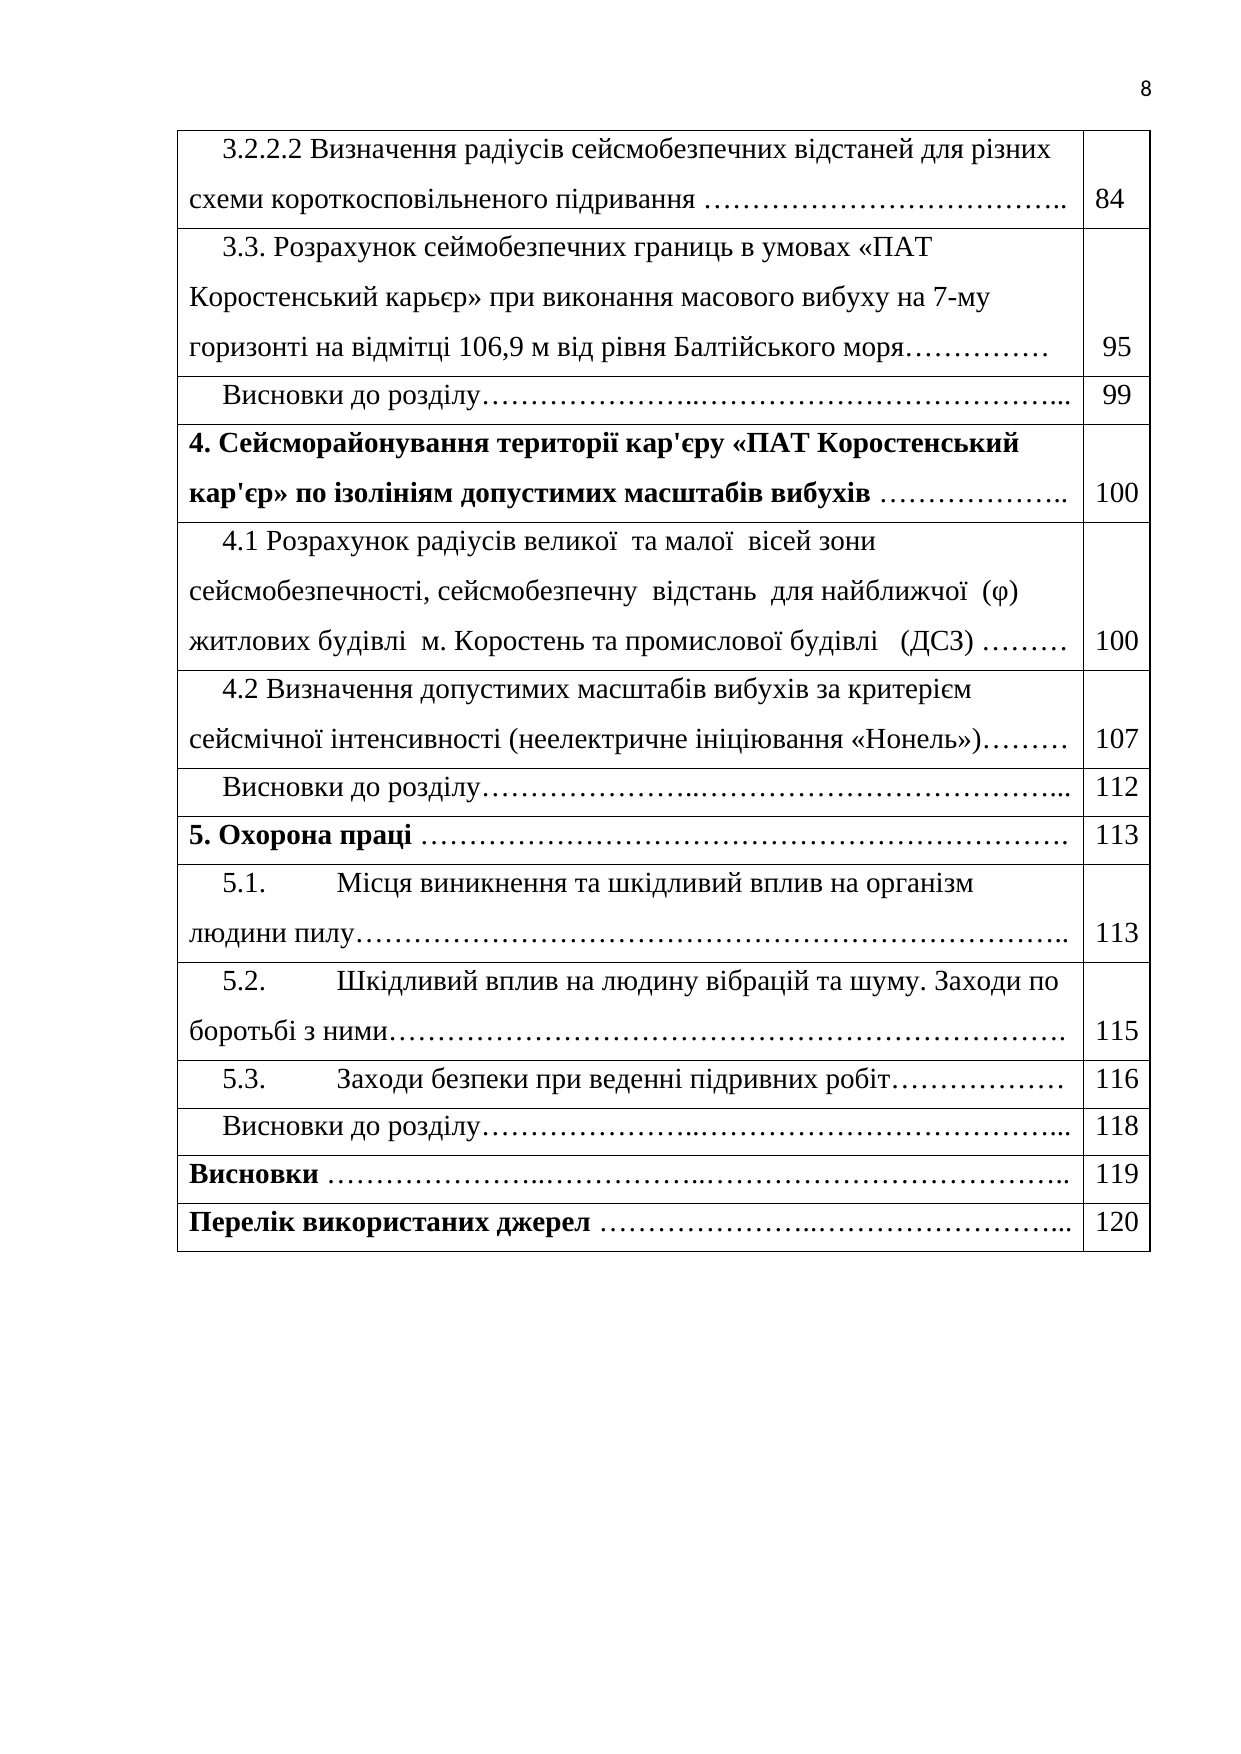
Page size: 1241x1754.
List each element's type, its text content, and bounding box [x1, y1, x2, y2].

table_cell Висновки до розділу…………………..………………………………... [178, 769, 1083, 816]
table_cell 5.1. Місця виникнення та шкідливий вплив на організм людини пилу……………………………………………………………….. [178, 865, 1083, 962]
table_cell 5.2. Шкідливий вплив на людину вібрацій та шуму. Заходи по боротьбі з ними……………………………………………………………. [178, 963, 1083, 1060]
table_cell 3.2.2.2 Визначення радіусів сейсмобезпечних відстаней для різних схеми короткосповільненого підривання ……………………………….. [178, 131, 1083, 228]
table_cell 95 [1084, 229, 1149, 376]
table_cell Висновки до розділу…………………..………………………………... [178, 377, 1083, 424]
table_cell 113 [1084, 817, 1149, 864]
table_cell 113 [1084, 865, 1149, 962]
table_cell 119 [1084, 1156, 1149, 1203]
table_cell 99 [1084, 377, 1149, 424]
table_cell 118 [1084, 1109, 1149, 1155]
table_cell 5. Охорона праці …………………………………………………………. [178, 817, 1083, 864]
table_cell 4.2 Визначення допустимих масштабів вибухів за критерієм сейсмічної інтенсивності (неелектричне ініціювання «Нонель»)……… [178, 671, 1083, 768]
table_cell 4. Сейсморайонування території кар'єру «ПАТ Коростенський кар'єр» по ізолініям допустимих масштабів вибухів ……………….. [178, 425, 1083, 522]
table_cell 5.3. Заходи безпеки при веденні підривних робіт……………… [178, 1061, 1083, 1107]
table_cell 100 [1084, 425, 1149, 522]
table_cell 115 [1084, 963, 1149, 1060]
table_cell Висновки до розділу…………………..………………………………... [178, 1109, 1083, 1155]
table_cell 120 [1084, 1204, 1149, 1251]
table_cell 112 [1084, 769, 1149, 816]
table_cell 84 [1084, 131, 1149, 228]
table_cell 107 [1084, 671, 1149, 768]
table_cell Висновки …………………..……………..……………………………….. [178, 1156, 1083, 1203]
table_cell 4.1 Розрахунок радіусів великої та малої вісей зони сейсмобезпечності, сейсмобезпечну відстань для найближчої (φ) житлових будівлі м. Коростень та промислової будівлі (ДСЗ) ……… [178, 523, 1083, 670]
table_cell Перелік використаних джерел …………………..……………………... [178, 1204, 1083, 1251]
table_cell 116 [1084, 1061, 1149, 1107]
table_cell 3.3. Розрахунок сеймобезпечних границь в умовах «ПАТ Коростенський карьєр» при виконання масового вибуху на 7-му горизонті на відмітці 106,9 м від рівня Балтійського моря…………… [178, 229, 1083, 376]
table_cell 100 [1084, 523, 1149, 670]
